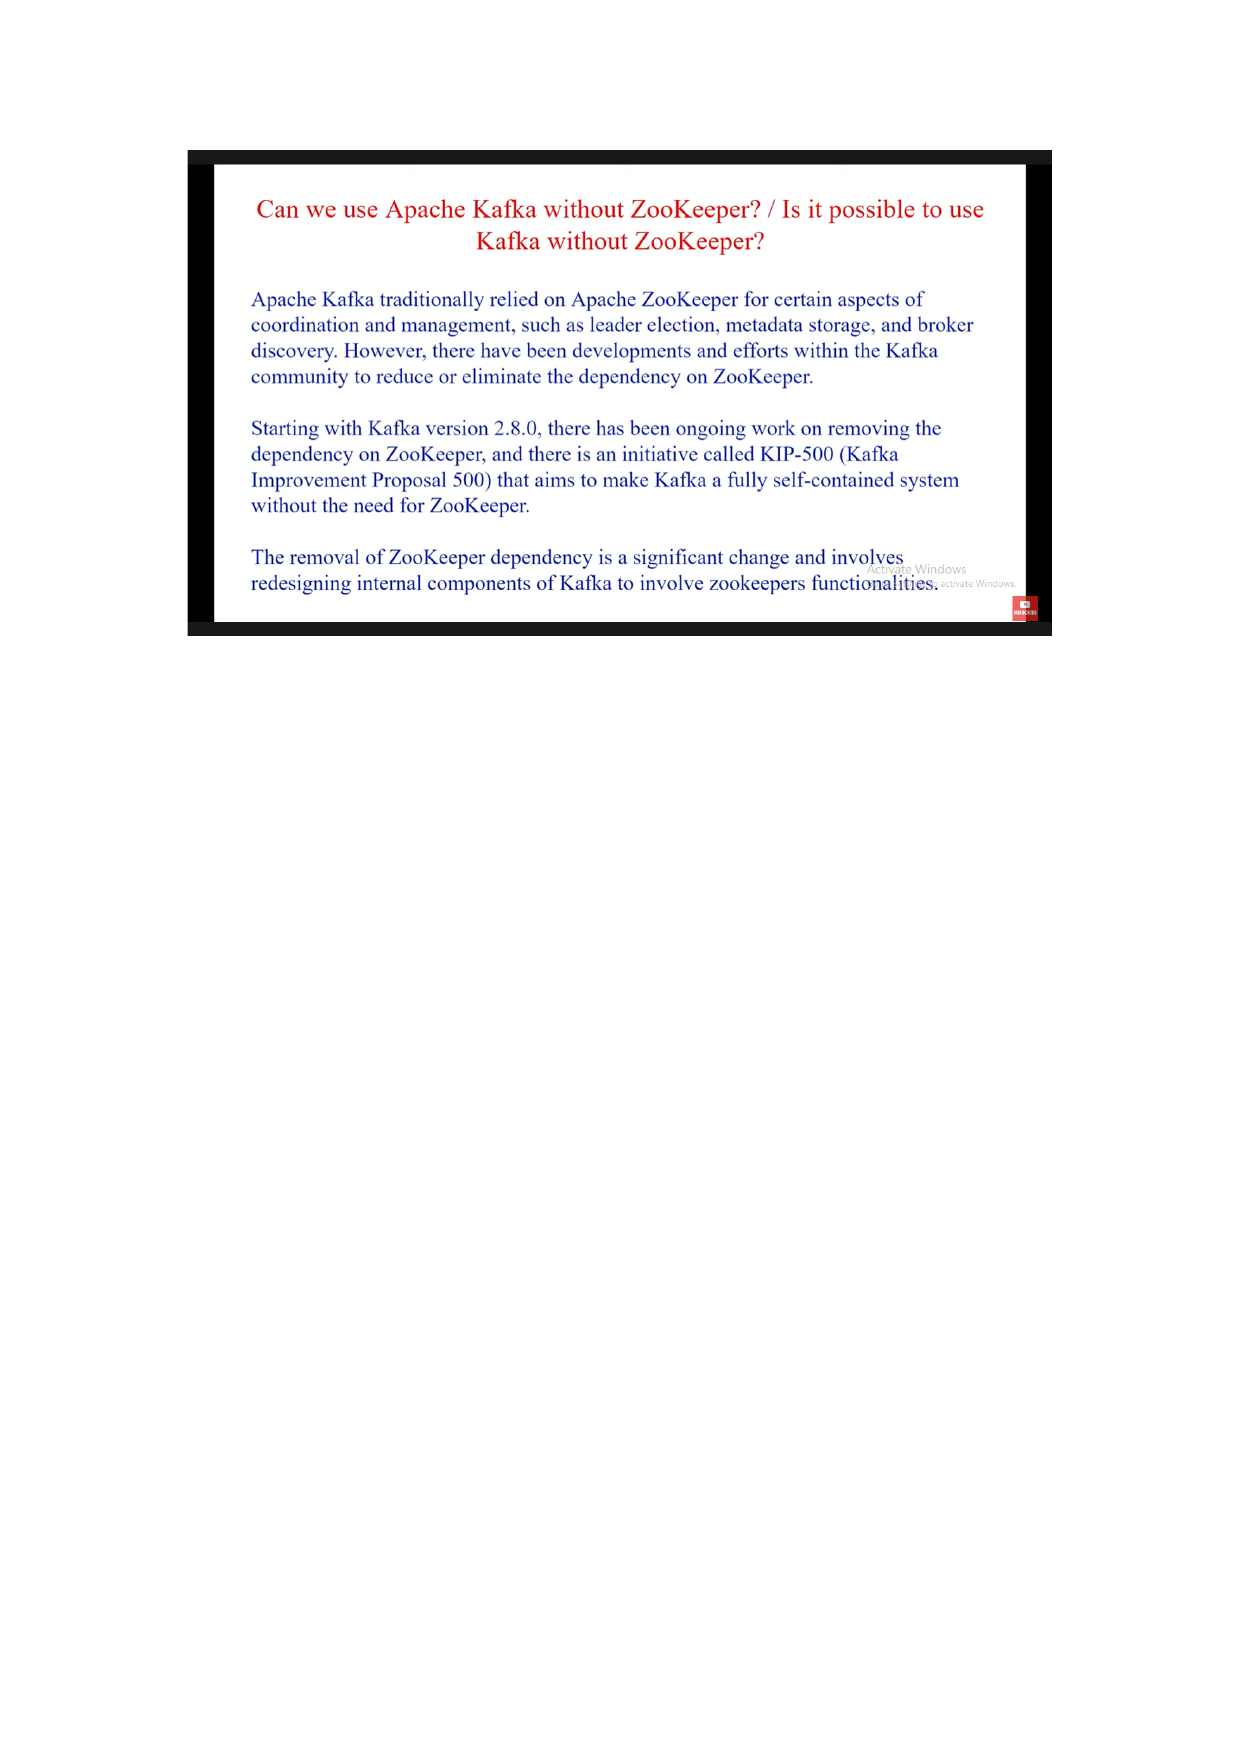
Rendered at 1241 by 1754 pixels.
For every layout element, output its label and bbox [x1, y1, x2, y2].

picture [187, 150, 1052, 636]
